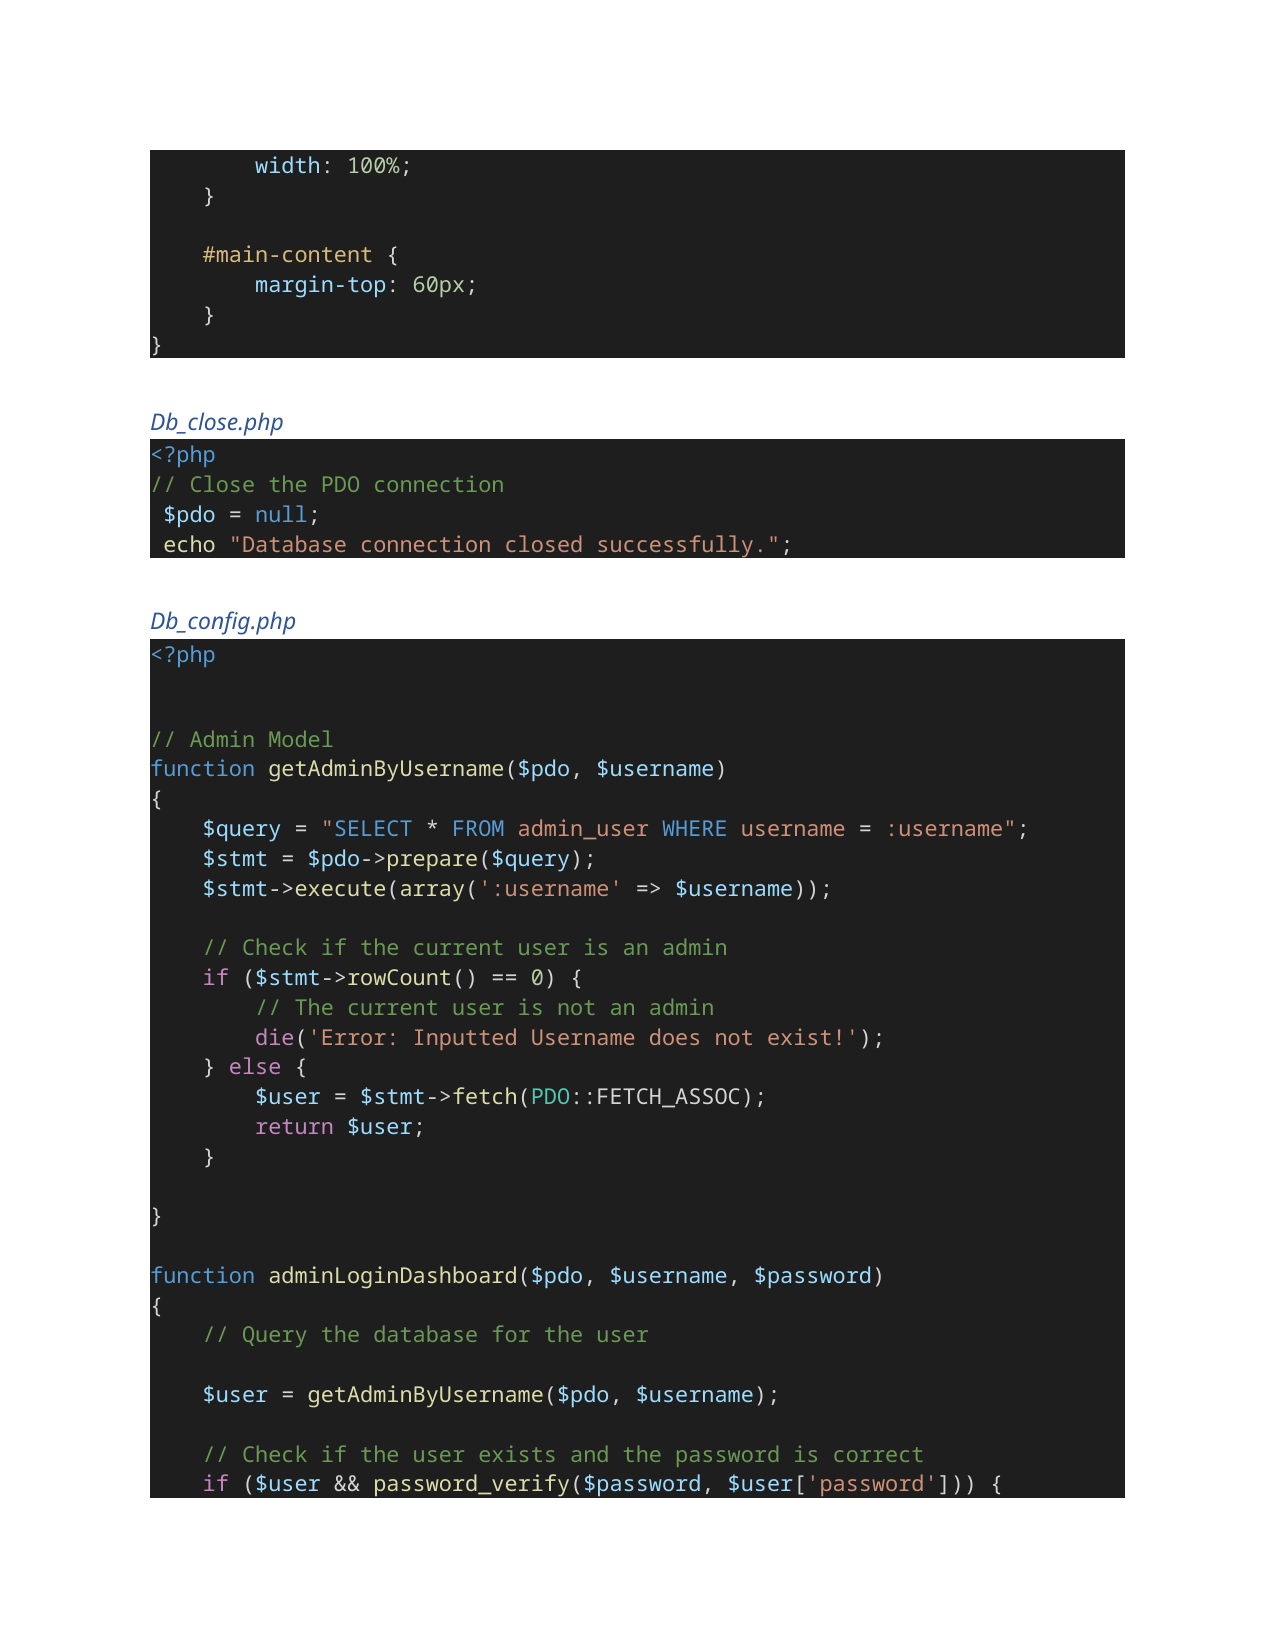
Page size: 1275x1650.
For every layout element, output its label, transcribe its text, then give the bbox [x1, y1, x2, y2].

text if ($user && password_verify($password, $user['password'])) { [150, 1468, 1125, 1498]
text return $user; [150, 1111, 1125, 1141]
text if ($stmt->rowCount() == 0) { [150, 962, 1125, 992]
text } [150, 299, 1125, 329]
text $stmt->execute(array(':username' => $username)); [150, 872, 1125, 902]
text // Close the PDO connection [150, 469, 1125, 499]
text margin-top: 60px; [150, 269, 1125, 299]
text echo "Database connection closed successfully."; [150, 528, 1125, 558]
text <?php [150, 439, 1125, 469]
text $user = $stmt->fetch(PDO::FETCH_ASSOC); [150, 1081, 1125, 1111]
text } else { [150, 1051, 1125, 1081]
text function getAdminByUsername($pdo, $username) [150, 753, 1125, 783]
text } [150, 329, 1125, 358]
text $pdo = null; [150, 499, 1125, 528]
text // Check if the user exists and the password is correct [150, 1438, 1125, 1468]
text $stmt = $pdo->prepare($query); [150, 843, 1125, 872]
text // Admin Model [150, 723, 1125, 753]
text } [150, 180, 1125, 209]
text } [150, 1141, 1125, 1170]
text { [150, 1289, 1125, 1319]
text $query = "SELECT * FROM admin_user WHERE username = :username"; [150, 813, 1125, 843]
text // The current user is not an admin [150, 992, 1125, 1021]
text #main-content { [150, 239, 1125, 269]
text function adminLoginDashboard($pdo, $username, $password) [150, 1260, 1125, 1289]
text // Query the database for the user [150, 1319, 1125, 1349]
text width: 100%; [150, 150, 1125, 180]
text { [150, 783, 1125, 813]
subtitle Db_config.php [150, 605, 1125, 636]
text die('Error: Inputted Username does not exist!'); [150, 1021, 1125, 1051]
text // Check if the current user is an admin [150, 932, 1125, 962]
subtitle Db_close.php [150, 405, 1125, 437]
text $user = getAdminByUsername($pdo, $username); [150, 1379, 1125, 1409]
text <?php [150, 639, 1125, 669]
text } [150, 1200, 1125, 1230]
